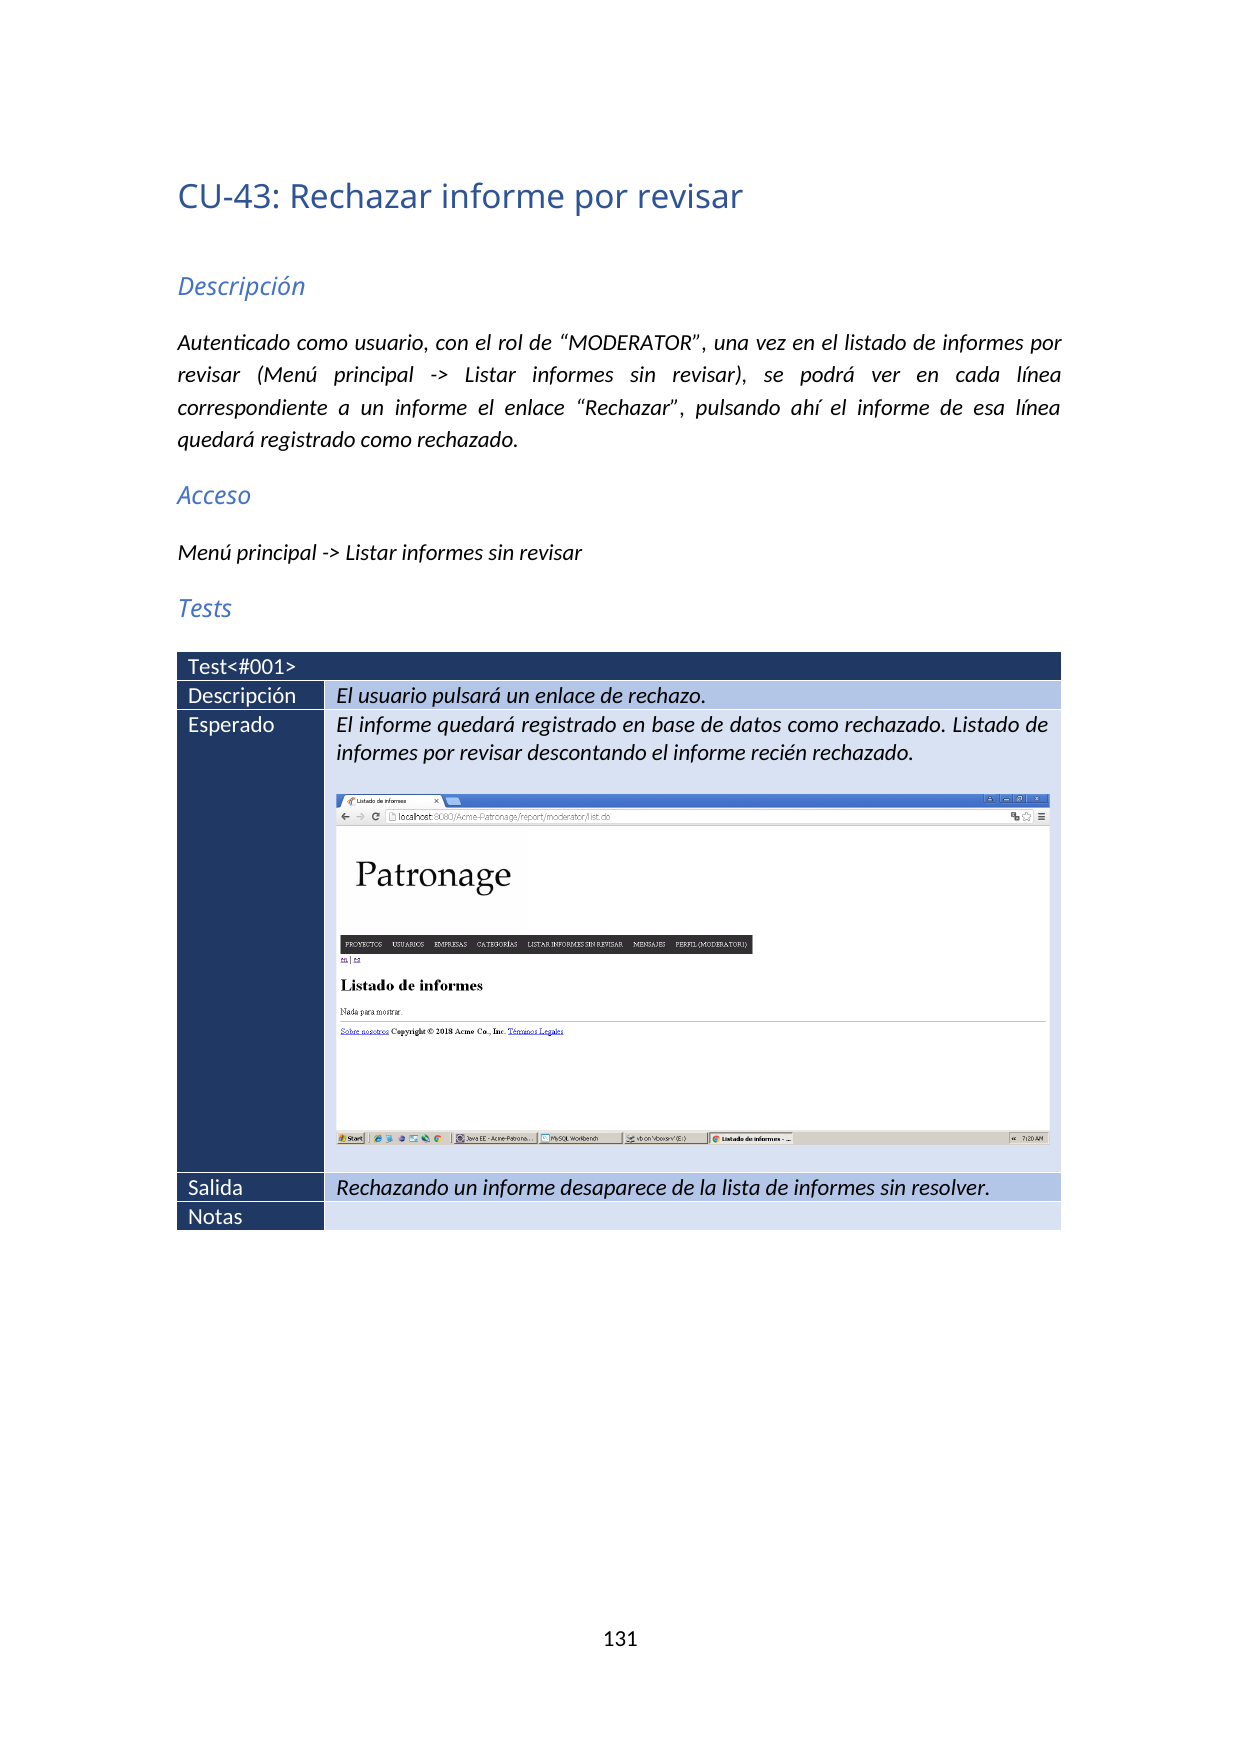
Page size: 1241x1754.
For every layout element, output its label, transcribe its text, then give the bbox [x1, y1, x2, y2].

picture [336, 794, 1050, 1145]
text Tests [177, 591, 1063, 625]
table_cell Notas [177, 1202, 324, 1230]
text Autenticado como usuario, con el rol de “MODERATOR”, una vez en el listado de informes por revisar (Menú principal -> Listar informes sin revisar), se podrá ver en cada línea correspondiente a un informe el enlace “Rechazar”, pulsando ahí el informe de esa línea quedará registrado como rechazado. [177, 328, 1063, 453]
table_cell Descripción [177, 681, 324, 709]
table_header Test<#001> [177, 652, 1061, 680]
table_cell El informe quedará registrado en base de datos como rechazado. Listado de informes por revisar descontando el informe recién rechazado. [325, 710, 1061, 1172]
table_cell Esperado [177, 710, 324, 1172]
table_cell Salida [177, 1173, 324, 1201]
text Descripción [177, 268, 1063, 302]
table_cell Rechazando un informe desaparece de la lista de informes sin resolver. [325, 1173, 1061, 1201]
table_cell [325, 1202, 1061, 1230]
subtitle CU-43: Rechazar informe por revisar [177, 173, 1063, 218]
table_cell El usuario pulsará un enlace de rechazo. [325, 681, 1061, 709]
text Menú principal -> Listar informes sin revisar [177, 538, 1063, 566]
text Acceso [177, 478, 1063, 512]
